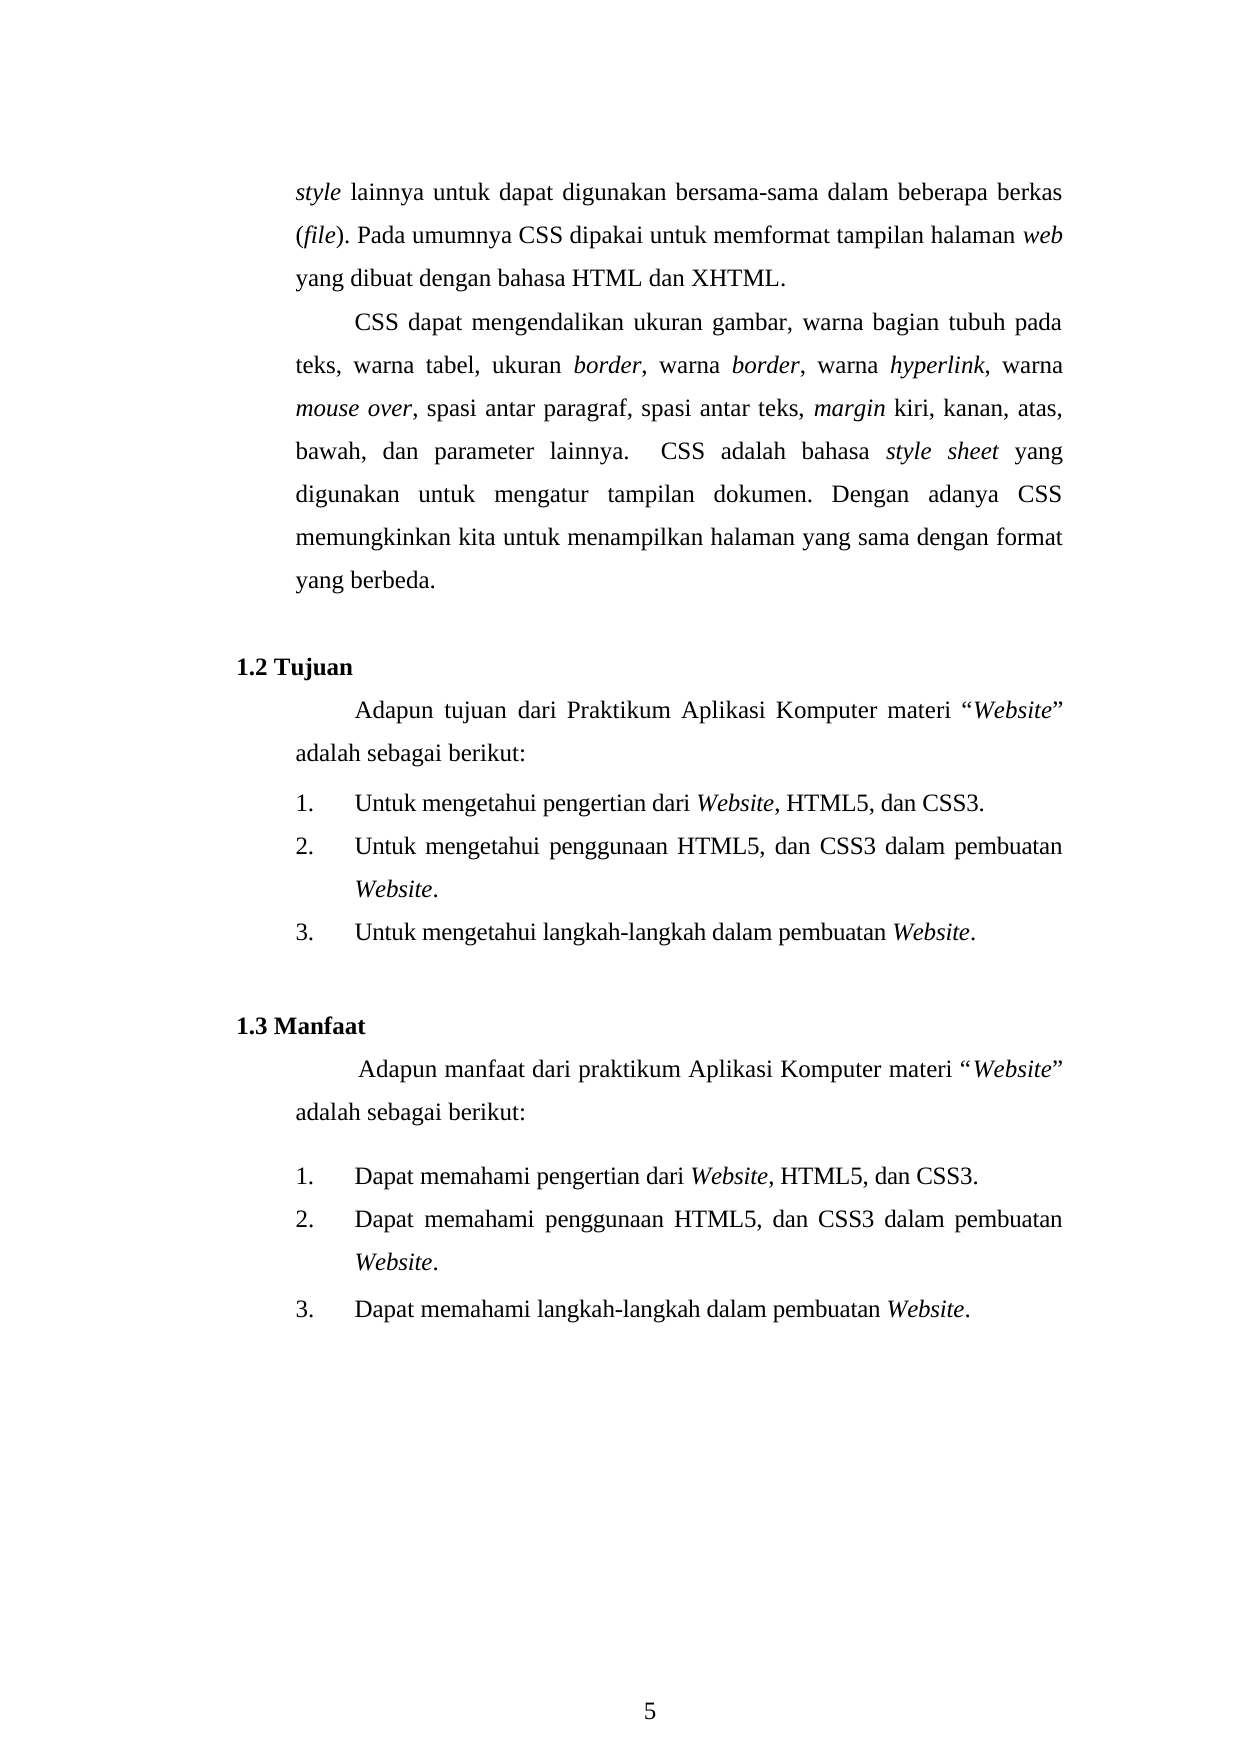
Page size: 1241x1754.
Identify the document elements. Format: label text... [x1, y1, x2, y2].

list Dapat memahami penggunaan HTML5, dan CSS3 dalam pembuatan Website. [295, 1204, 1063, 1276]
list Dapat memahami langkah-langkah dalam pembuatan Website. [295, 1290, 1063, 1324]
list Untuk mengetahui penggunaan HTML5, dan CSS3 dalam pembuatan Website. [295, 831, 1063, 903]
text CSS dapat mengendalikan ukuran gambar, warna bagian tubuh pada teks, warna tabel, ukuran border, warna border, warna hyperlink, warna mouse over, spasi antar paragraf, spasi antar teks, margin kiri, kanan, atas, bawah, dan parameter lainnya. CSS adalah bahasa style sheet yang digunakan untuk mengatur tampilan dokumen. Dengan adanya CSS memungkinkan kita untuk menampilkan halaman yang sama dengan format yang berbeda. [295, 307, 1063, 594]
list Untuk mengetahui langkah-langkah dalam pembuatan Website. [295, 917, 1063, 946]
list Dapat memahami pengertian dari Website, HTML5, dan CSS3. [295, 1161, 1063, 1189]
text Adapun manfaat dari praktikum Aplikasi Komputer materi “Website” adalah sebagai berikut: [295, 1054, 1063, 1126]
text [295, 177, 1063, 292]
text Adapun tujuan dari Praktikum Aplikasi Komputer materi “Website” adalah sebagai berikut: [295, 695, 1063, 767]
list Untuk mengetahui pengertian dari Website, HTML5, dan CSS3. [295, 788, 1063, 817]
subtitle 1.3 Manfaat [236, 1011, 1063, 1040]
subtitle 1.2 Tujuan [236, 652, 1063, 680]
